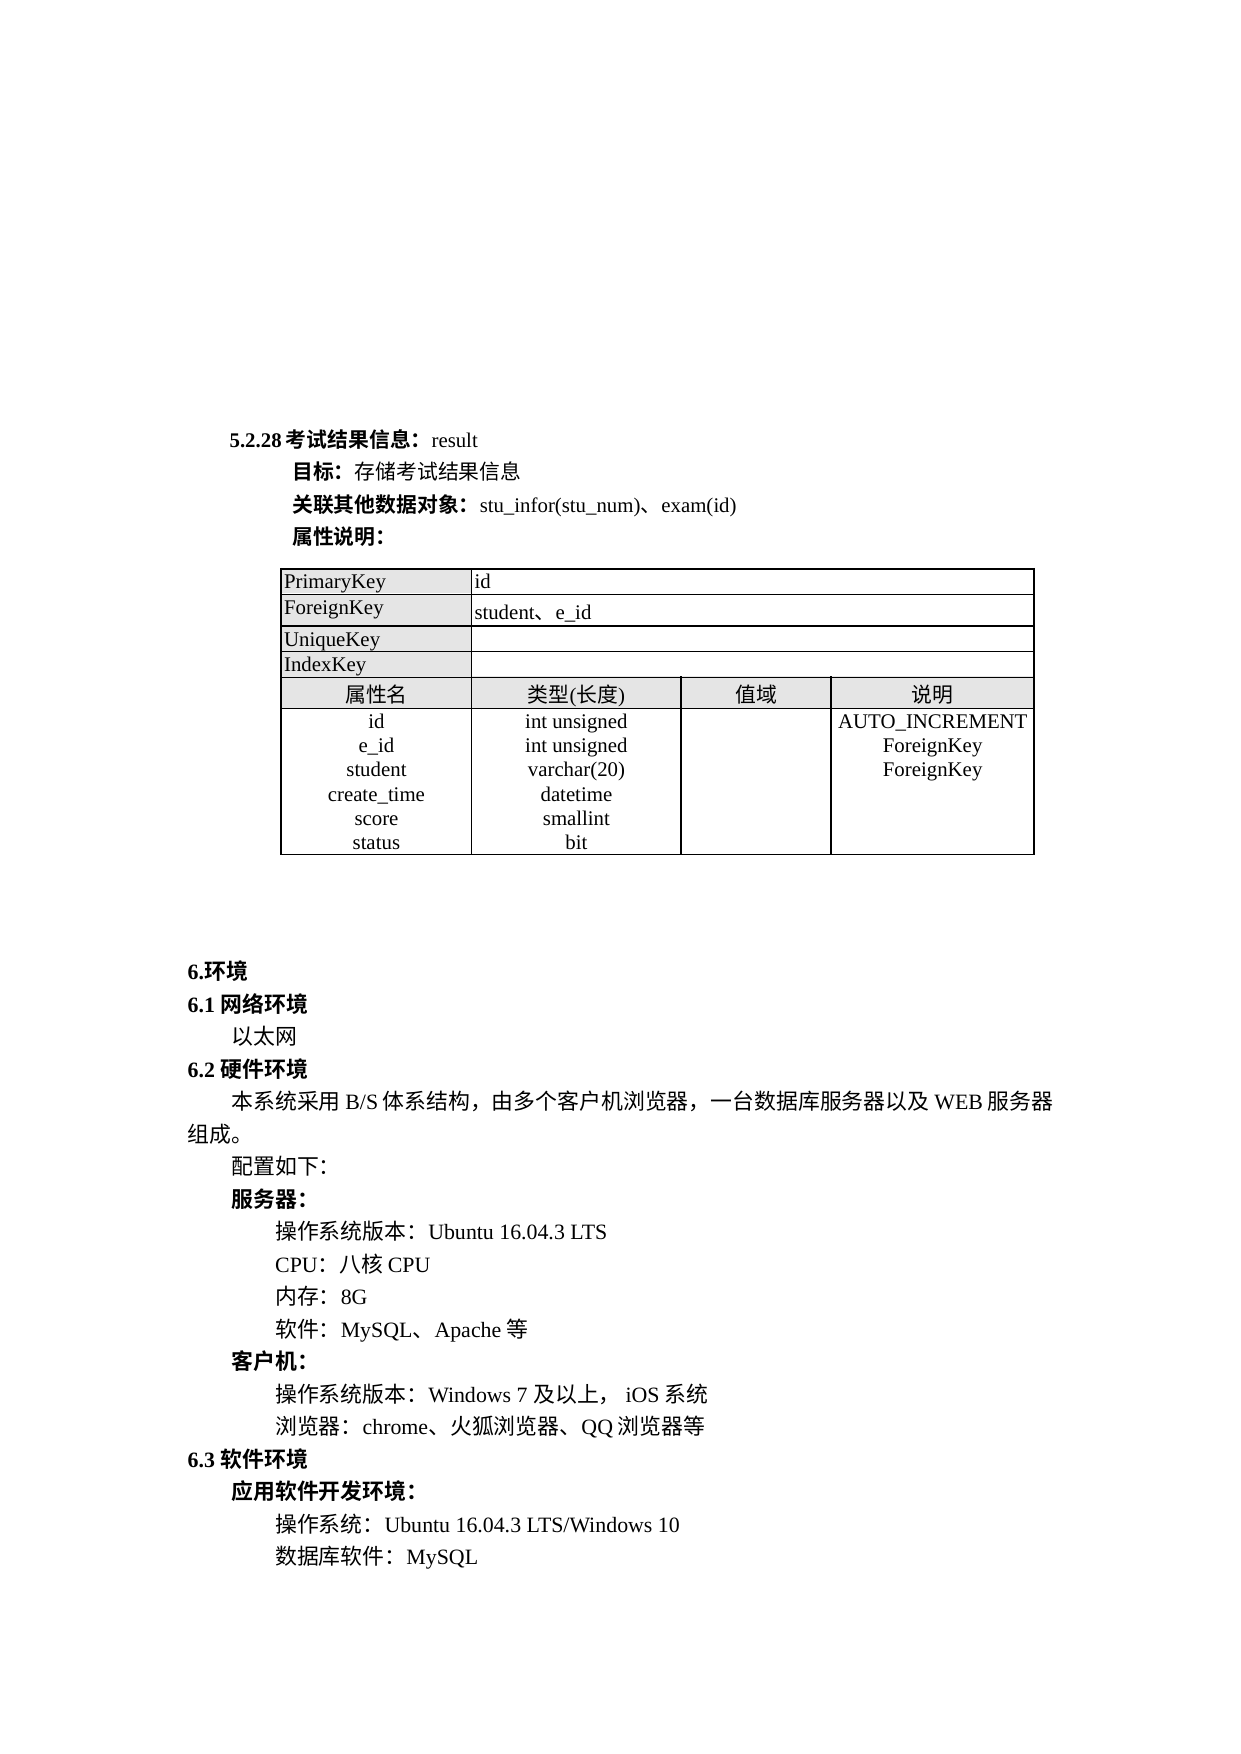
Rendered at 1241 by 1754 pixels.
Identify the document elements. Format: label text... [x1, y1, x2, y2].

text 6.1 网络环境 [187, 986, 1053, 1019]
table_cell student、e_id [472, 595, 1033, 625]
text 6.环境 [187, 954, 1053, 986]
text 目标：存储考试结果信息 [187, 454, 1053, 487]
text 6.2 硬件环境 [187, 1051, 1053, 1084]
text 操作系统版本：Windows 7 及以上， iOS系统 [231, 1376, 1053, 1409]
text 配置如下： [231, 1149, 1053, 1181]
table_cell [472, 652, 1033, 676]
text 数据库软件：MySQL [231, 1539, 1053, 1571]
table_cell [472, 627, 1033, 651]
text 操作系统：Ubuntu 16.04.3 LTS/Windows 10 [275, 1506, 1053, 1539]
text 应用软件开发环境： [187, 1474, 1053, 1506]
text CPU：八核CPU [275, 1246, 1053, 1279]
table_header id [472, 570, 1033, 593]
table_cell IndexKey [282, 652, 471, 676]
table_cell 属性名 [282, 678, 471, 708]
text 客户机： [231, 1344, 1053, 1376]
text 5.2.28考试结果信息：result [187, 422, 1053, 454]
table_header PrimaryKey [282, 570, 471, 593]
text 属性说明： [187, 519, 1053, 552]
text 内存：8G [275, 1279, 1053, 1311]
text 服务器： [231, 1181, 1053, 1214]
table_cell 值域 [682, 678, 830, 708]
text 操作系统版本：Ubuntu 16.04.3 LTS [275, 1214, 1053, 1246]
table_cell bit [472, 830, 680, 854]
text 关联其他数据对象：stu_infor(stu_num)、exam(id) [187, 487, 1053, 519]
text 本系统采用B/S体系结构，由多个客户机浏览器，一台数据库服务器以及WEB服务器组成。 [187, 1084, 1053, 1149]
table_cell 类型(长度) [472, 678, 680, 708]
table_cell status [282, 830, 471, 854]
text 浏览器：chrome、火狐浏览器、QQ浏览器等 [231, 1409, 1053, 1441]
table_cell [682, 830, 830, 854]
table_cell id e_id student create_time score [282, 709, 471, 829]
table_cell ForeignKey [282, 595, 471, 625]
text 软件：MySQL、Apache 等 [275, 1311, 1053, 1344]
table_cell 说明 [832, 678, 1033, 708]
table_cell AUTO_INCREMENT ForeignKey ForeignKey [832, 709, 1033, 829]
table_cell int unsigned int unsigned varchar(20) datetime smallint [472, 709, 680, 829]
text 以太网 [187, 1019, 1053, 1051]
text 6.3 软件环境 [187, 1441, 1053, 1474]
table_cell [832, 830, 1033, 854]
table_cell [682, 709, 830, 829]
table_cell UniqueKey [282, 627, 471, 651]
